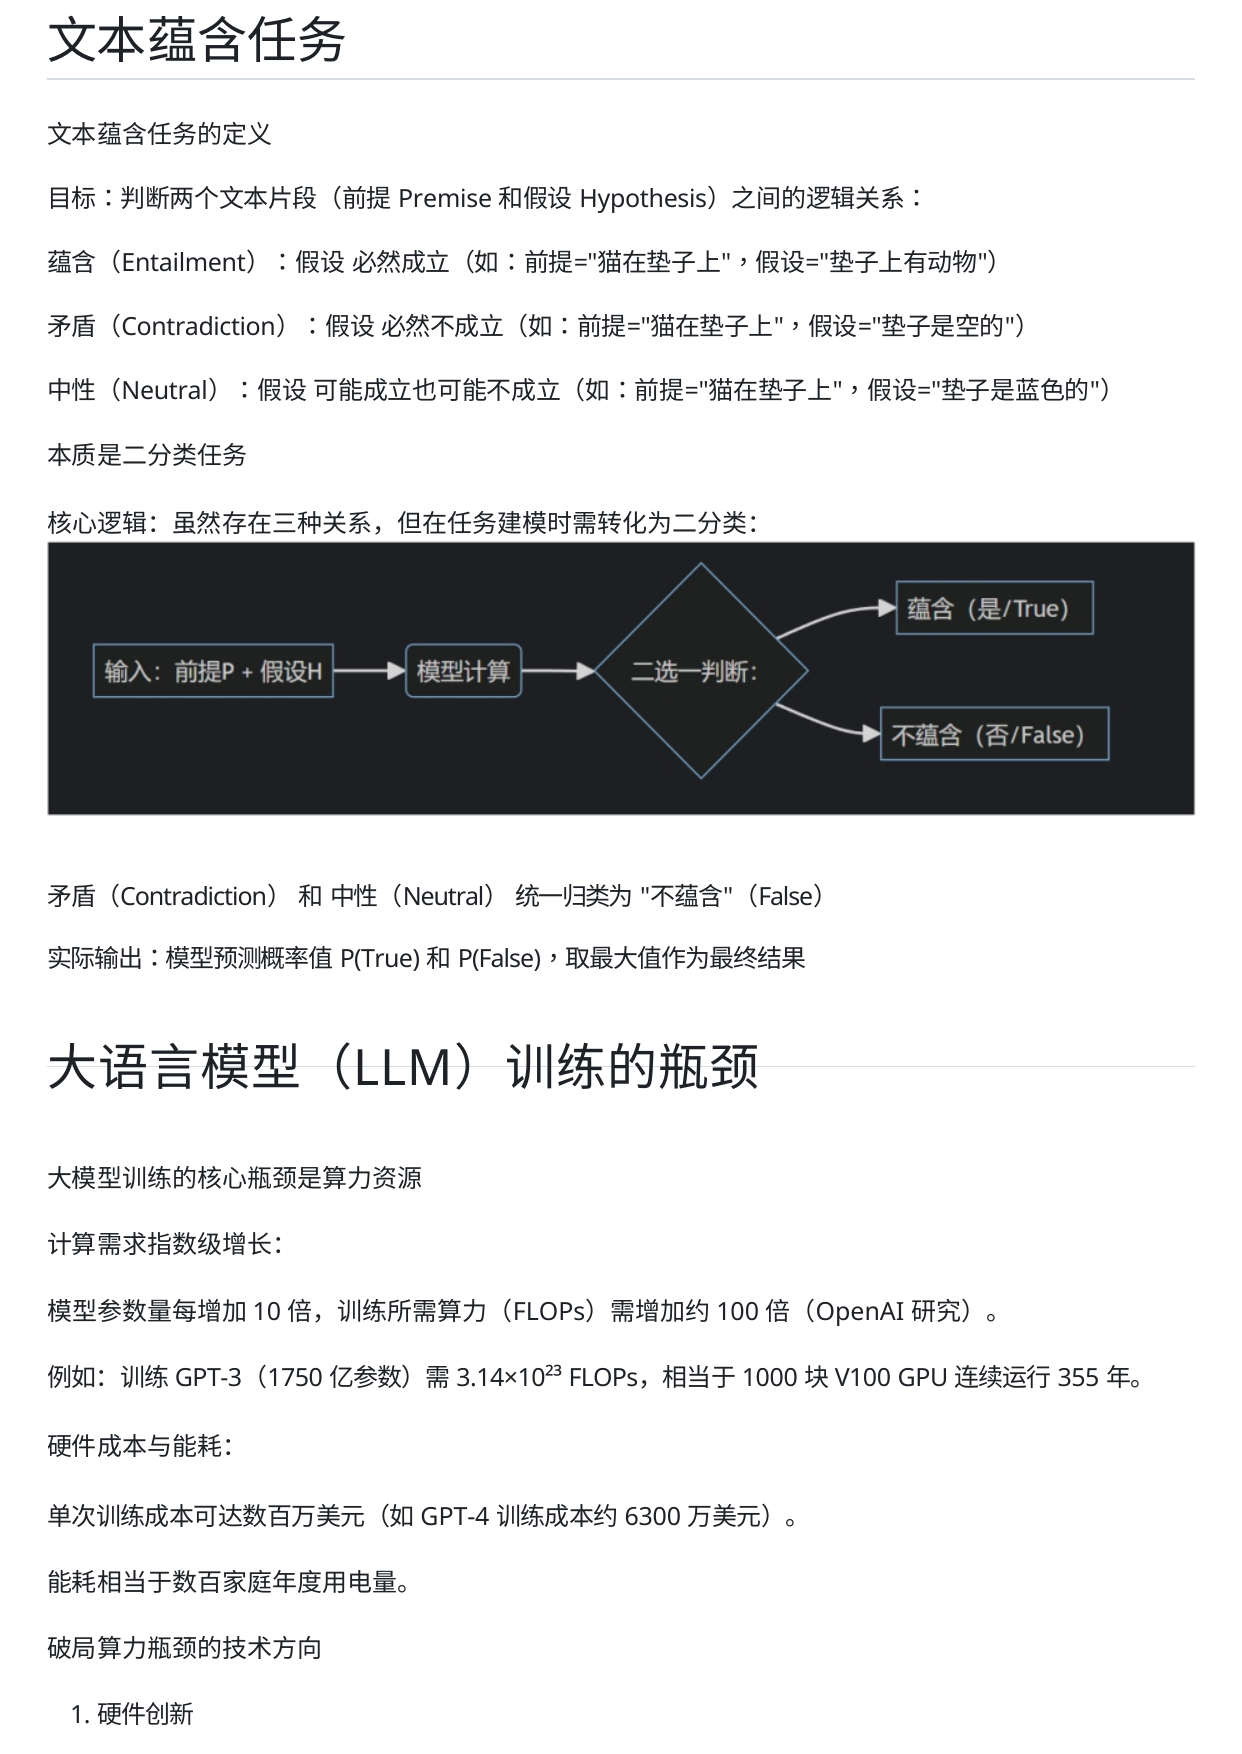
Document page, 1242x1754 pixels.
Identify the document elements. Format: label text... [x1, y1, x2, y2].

text 模型参数量每增加 10 倍，训练所需算力（FLOPs）需增加约 100 倍（OpenAI 研究）。 [47, 1291, 1241, 1327]
text 中性（Neutral）：假设 可能成立也可能不成立（如：前提="猫在垫子上"，假设="垫子是蓝色的"）本质是二分类任务 [47, 373, 1125, 472]
picture [45, 538, 1199, 818]
text 文本蕴含任务 [47, 0, 1241, 72]
text 能耗相当于数百家庭年度用电量。 [47, 1563, 1241, 1599]
text 核心逻辑：虽然存在三种关系，但在任务建模时需转化为二分类： [47, 503, 1241, 539]
text 文本蕴含任务的定义 [47, 114, 1241, 151]
text 计算需求指数级增长： [47, 1225, 1241, 1261]
text 目标：判断两个文本片段（前提 Premise 和假设 Hypothesis）之间的逻辑关系： [47, 181, 1241, 214]
text 矛盾（Contradiction） 和 中性（Neutral） 统一归类为 "不蕴含"（False）实际输出：模型预测概率值 P(True) 和 P(False)，取最大值作为最终结果大语言模型（LLM）训练的瓶颈 [47, 879, 852, 1100]
text 大模型训练的核心瓶颈是算力资源 [47, 1158, 1241, 1195]
text 例如：训练 GPT-3（1750 亿参数）需 3.14×10²³ FLOPs，相当于 1000 块 V100 GPU 连续运行 355 年。硬件成本与能耗： [47, 1357, 1166, 1463]
text 单次训练成本可达数百万美元（如 GPT-4 训练成本约 6300 万美元）。 [47, 1496, 1241, 1533]
text 破局算力瓶颈的技术方向 [47, 1629, 1241, 1665]
text 蕴含（Entailment）：假设 必然成立（如：前提="猫在垫子上"，假设="垫子上有动物"） [47, 244, 1241, 279]
text 矛盾（Contradiction）：假设 必然不成立（如：前提="猫在垫子上"，假设="垫子是空的"） [47, 309, 1241, 343]
text 1. 硬件创新 [70, 1695, 1241, 1731]
